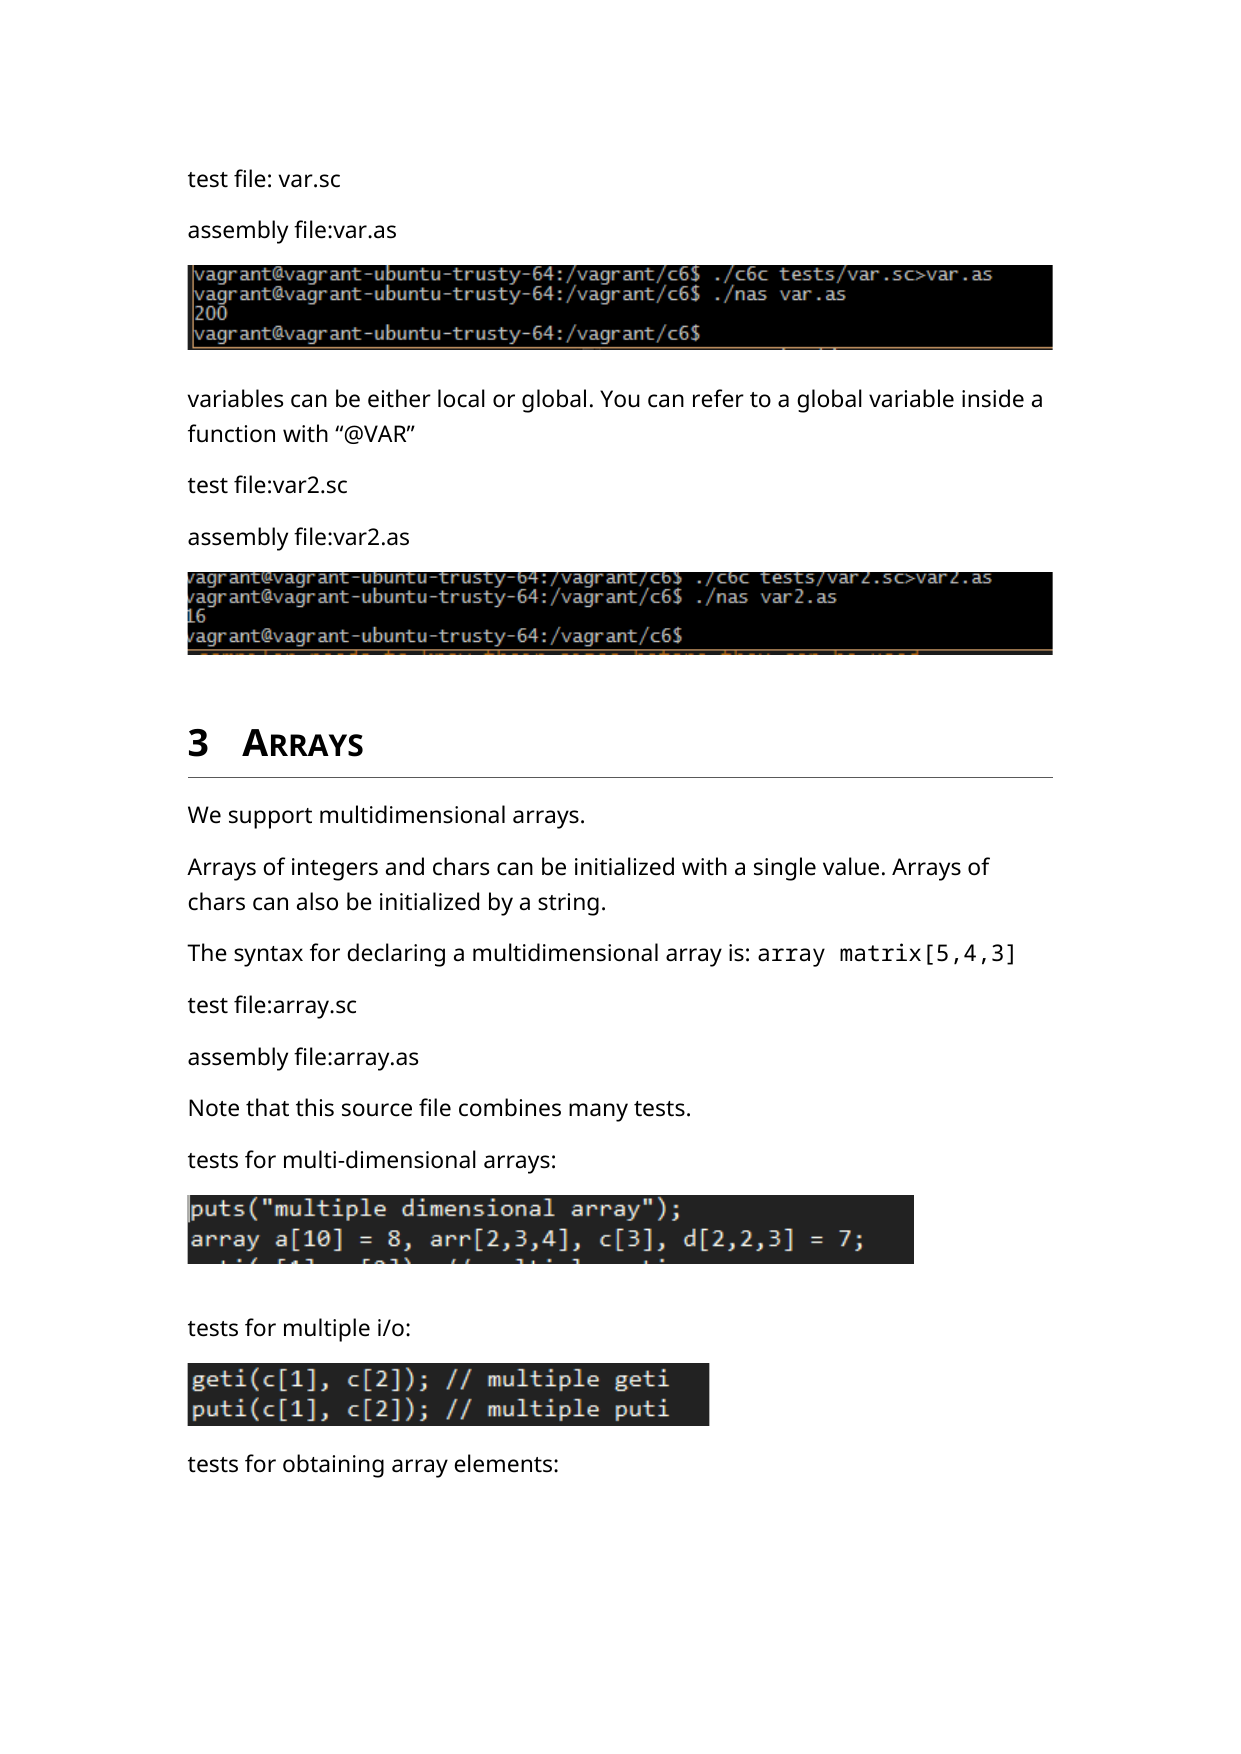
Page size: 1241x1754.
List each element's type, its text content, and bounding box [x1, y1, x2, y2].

text assembly file:array.as [187, 1040, 1053, 1072]
text assembly file:var.as [187, 214, 1053, 246]
text test file:var2.sc [187, 469, 1053, 501]
text assembly file:var2.as [187, 520, 1053, 553]
text We support multidimensional arrays. [187, 798, 1053, 831]
picture [187, 1195, 914, 1264]
text test file: var.sc [187, 162, 1053, 194]
text Note that this source file combines many tests. [187, 1092, 1053, 1124]
text tests for multiple i/o: [187, 1312, 1053, 1344]
text The syntax for declaring a multidimensional array is: array matrix[5,4,3] [187, 937, 1053, 969]
picture [187, 265, 1053, 350]
picture [187, 1363, 710, 1426]
text test file:array.sc [187, 988, 1053, 1021]
subtitle Arrays [187, 709, 1053, 778]
text variables can be either local or global. You can refer to a global variable inside a function with “@VAR” [187, 382, 1053, 449]
text tests for multi-dimensional arrays: [187, 1143, 1053, 1176]
text Arrays of integers and chars can be initialized with a single value. Arrays of chars can also be initialized by a string. [187, 850, 1053, 917]
picture [187, 572, 1053, 655]
text tests for obtaining array elements: [187, 1447, 1053, 1480]
